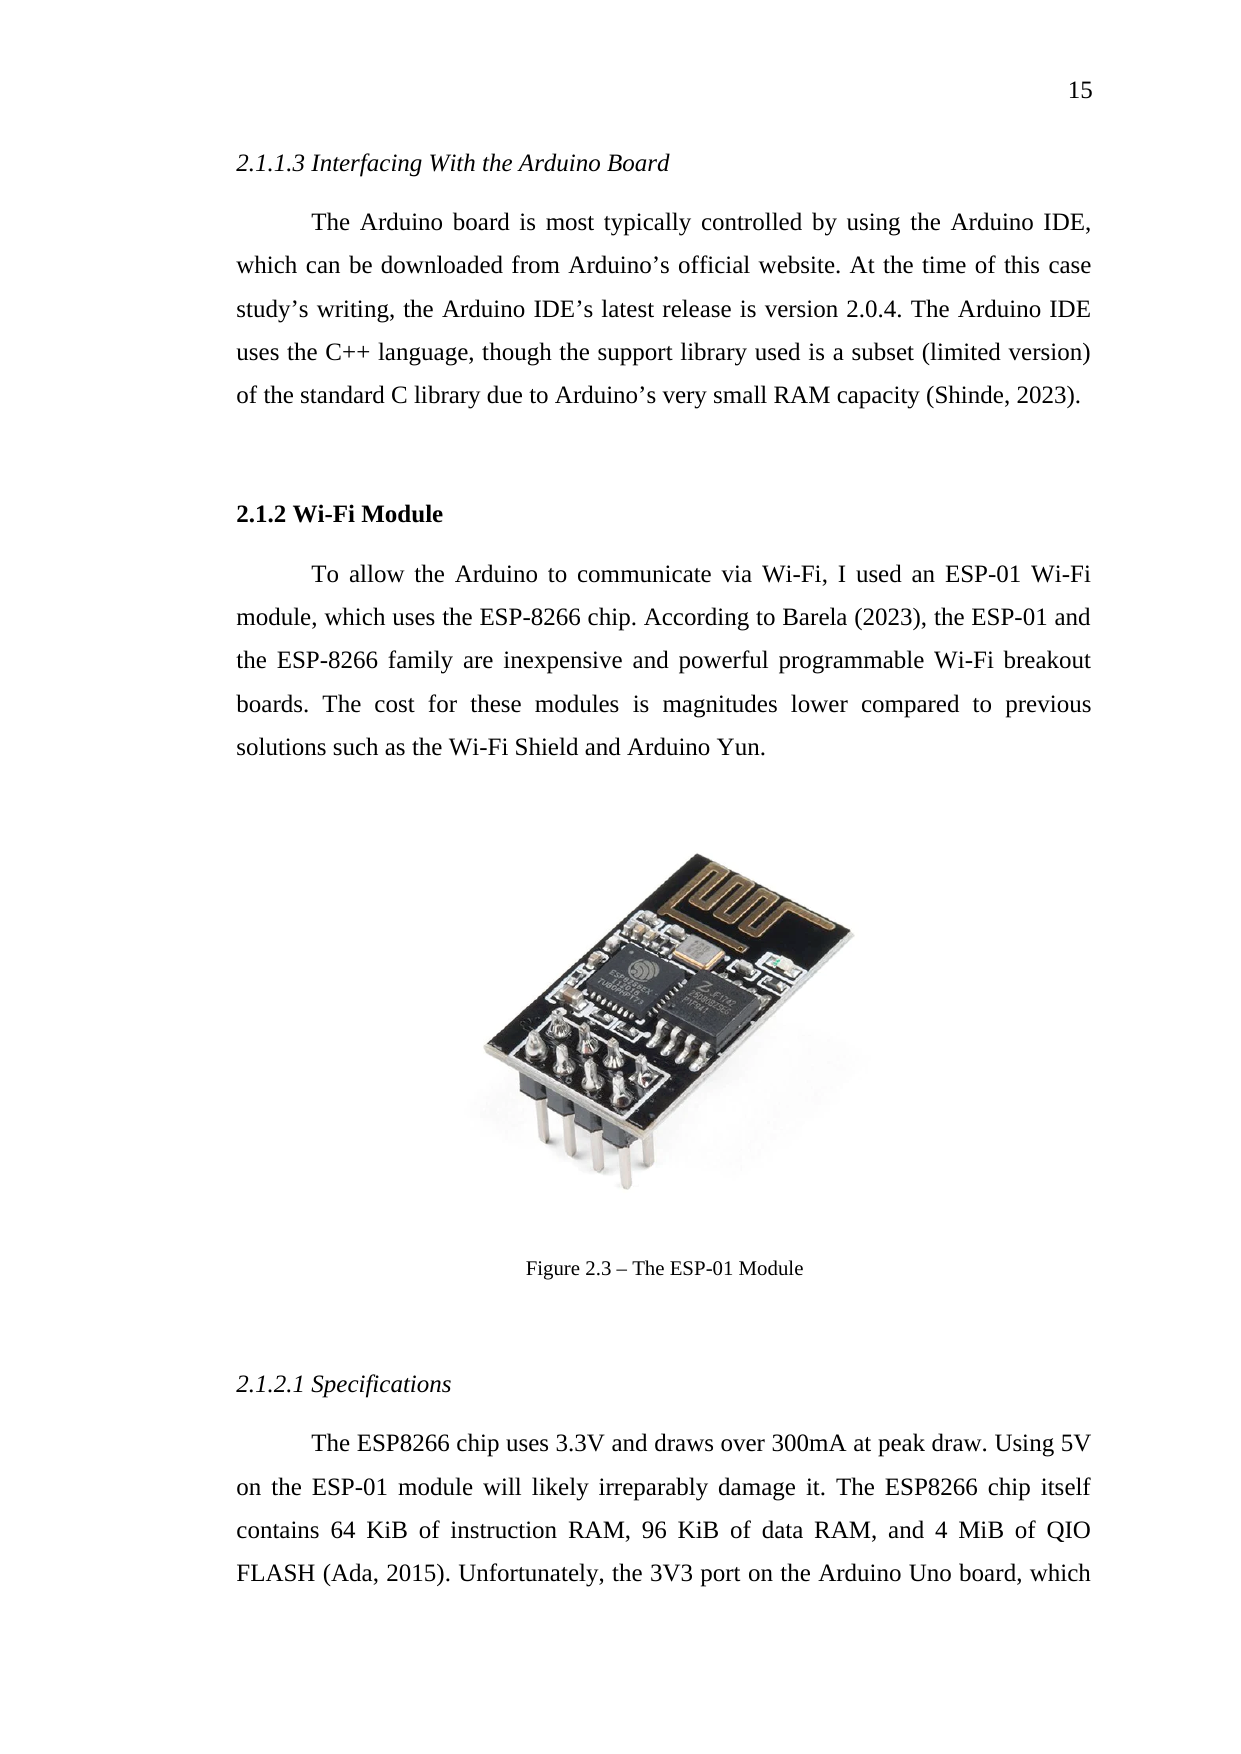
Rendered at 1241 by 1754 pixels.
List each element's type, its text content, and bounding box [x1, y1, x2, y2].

text To allow the Arduino to communicate via Wi-Fi, I used an ESP-01 Wi-Fi module, which uses the ESP-8266 chip. According to Barela (2023), the ESP-01 and the ESP-8266 family are inexpensive and powerful programmable Wi-Fi breakout boards. The cost for these modules is magnitudes lower compared to previous solutions such as the Wi-Fi Shield and Arduino Yun. [236, 559, 1092, 761]
subtitle 2.1.2.1 Specifications [236, 1369, 1092, 1397]
picture [437, 791, 892, 1245]
text The Arduino board is most typically controlled by using the Arduino IDE, which can be downloaded from Arduino’s official website. At the time of this case study’s writing, the Arduino IDE’s latest release is version 2.0.4. The Arduino IDE uses the C++ language, though the support library used is a subset (limited version) of the standard C library due to Arduino’s very small RAM capacity (Shinde, 2023). [236, 207, 1092, 409]
subtitle 2.1.2 Wi-Fi Module [236, 499, 1092, 528]
subtitle 2.1.1.3 Interfacing With the Arduino Board [236, 148, 1092, 176]
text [236, 1428, 1092, 1587]
